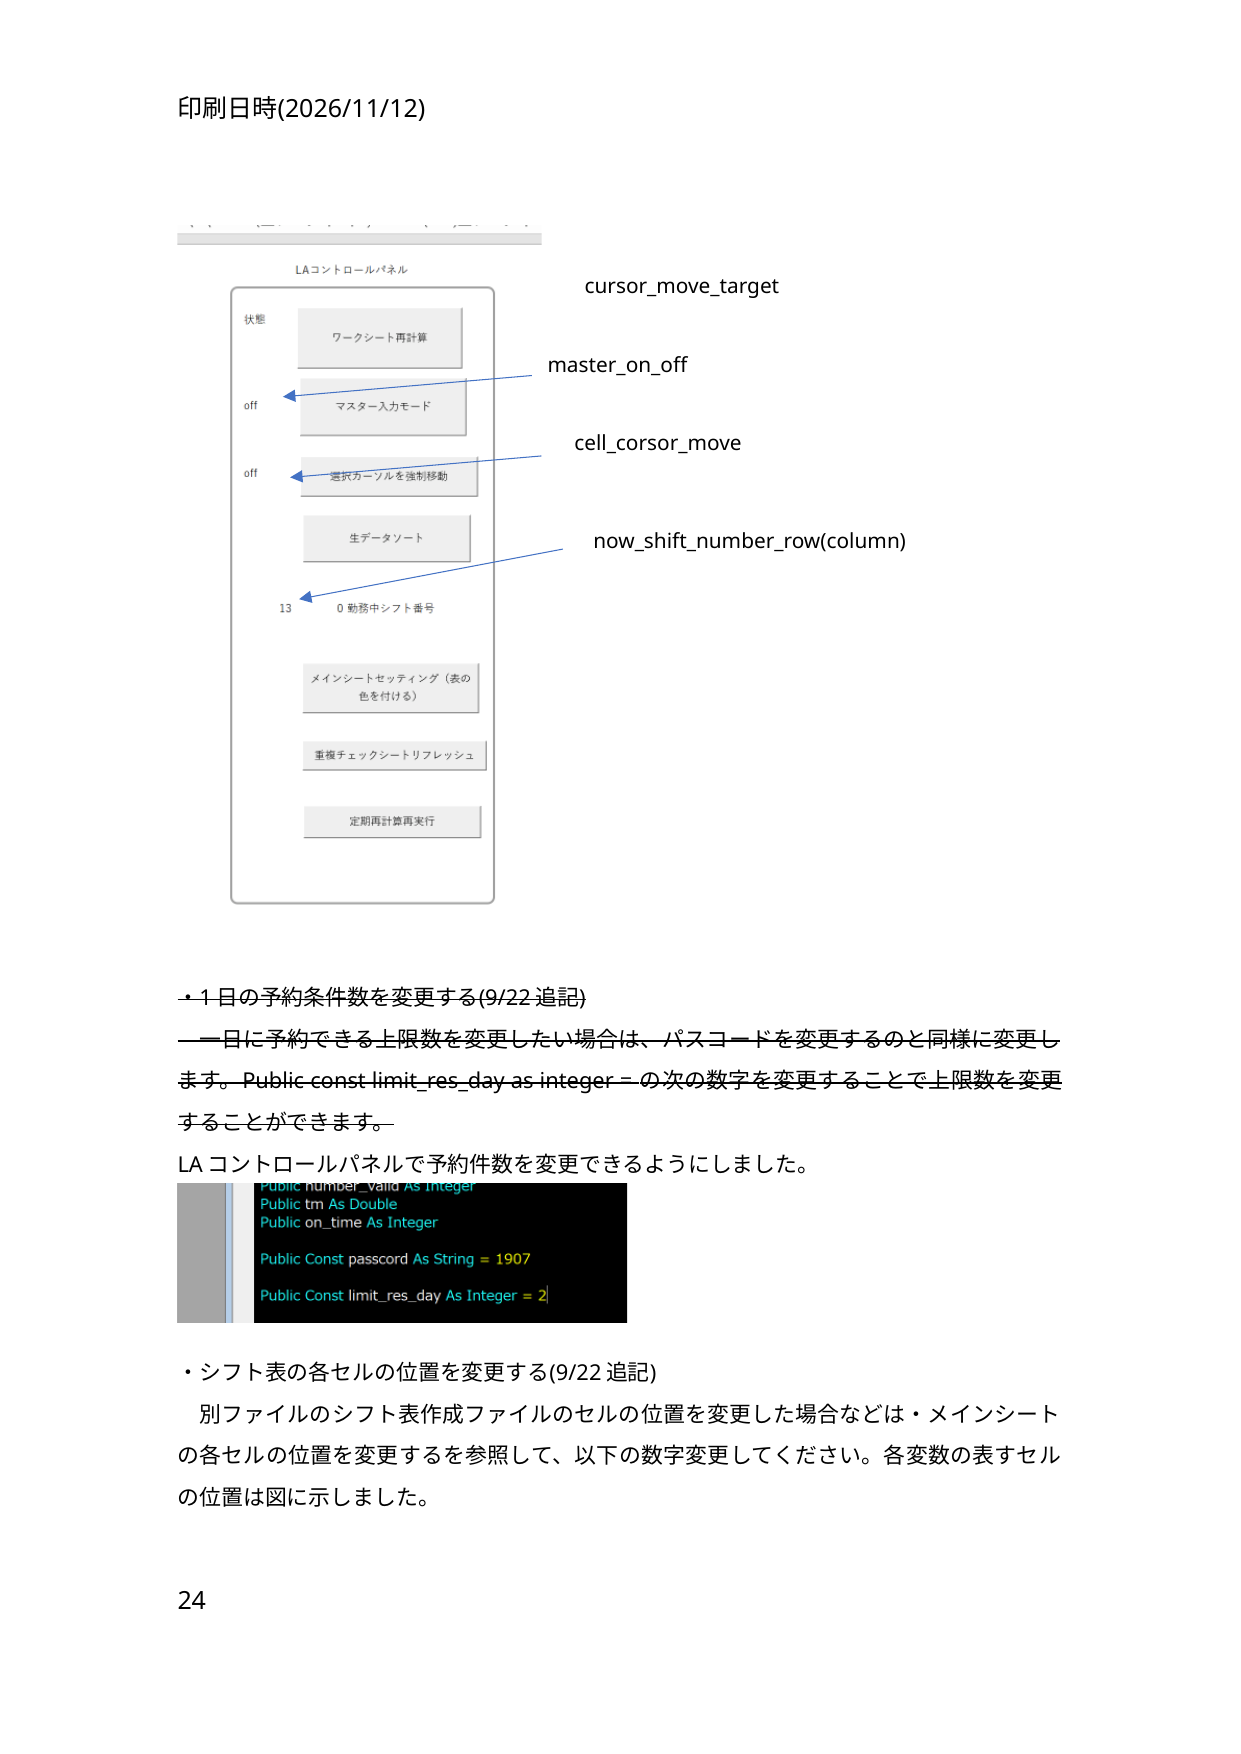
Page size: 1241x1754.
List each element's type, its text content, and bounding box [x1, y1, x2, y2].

text LAコントロールパネルで予約件数を変更できるようにしました。 [177, 1142, 1063, 1183]
picture [177, 225, 542, 934]
text 別ファイルのシフト表作成ファイルのセルの位置を変更した場合などは・メインシートの各セルの位置を変更するを参照して、以下の数字変更してください。各変数の表すセルの位置は図に示しました。 [177, 1392, 1063, 1517]
text ・1日の予約条件数を変更する(9/22追記) [177, 975, 1063, 1017]
picture [177, 1183, 628, 1323]
text ・シフト表の各セルの位置を変更する(9/22追記) [177, 1350, 1063, 1392]
text 一日に予約できる上限数を変更したい場合は、パスコードを変更するのと同様に変更します。Public const limit_res_day as integer = の次の数字を変更することで上限数を変更することができます。 [177, 1017, 1063, 1142]
